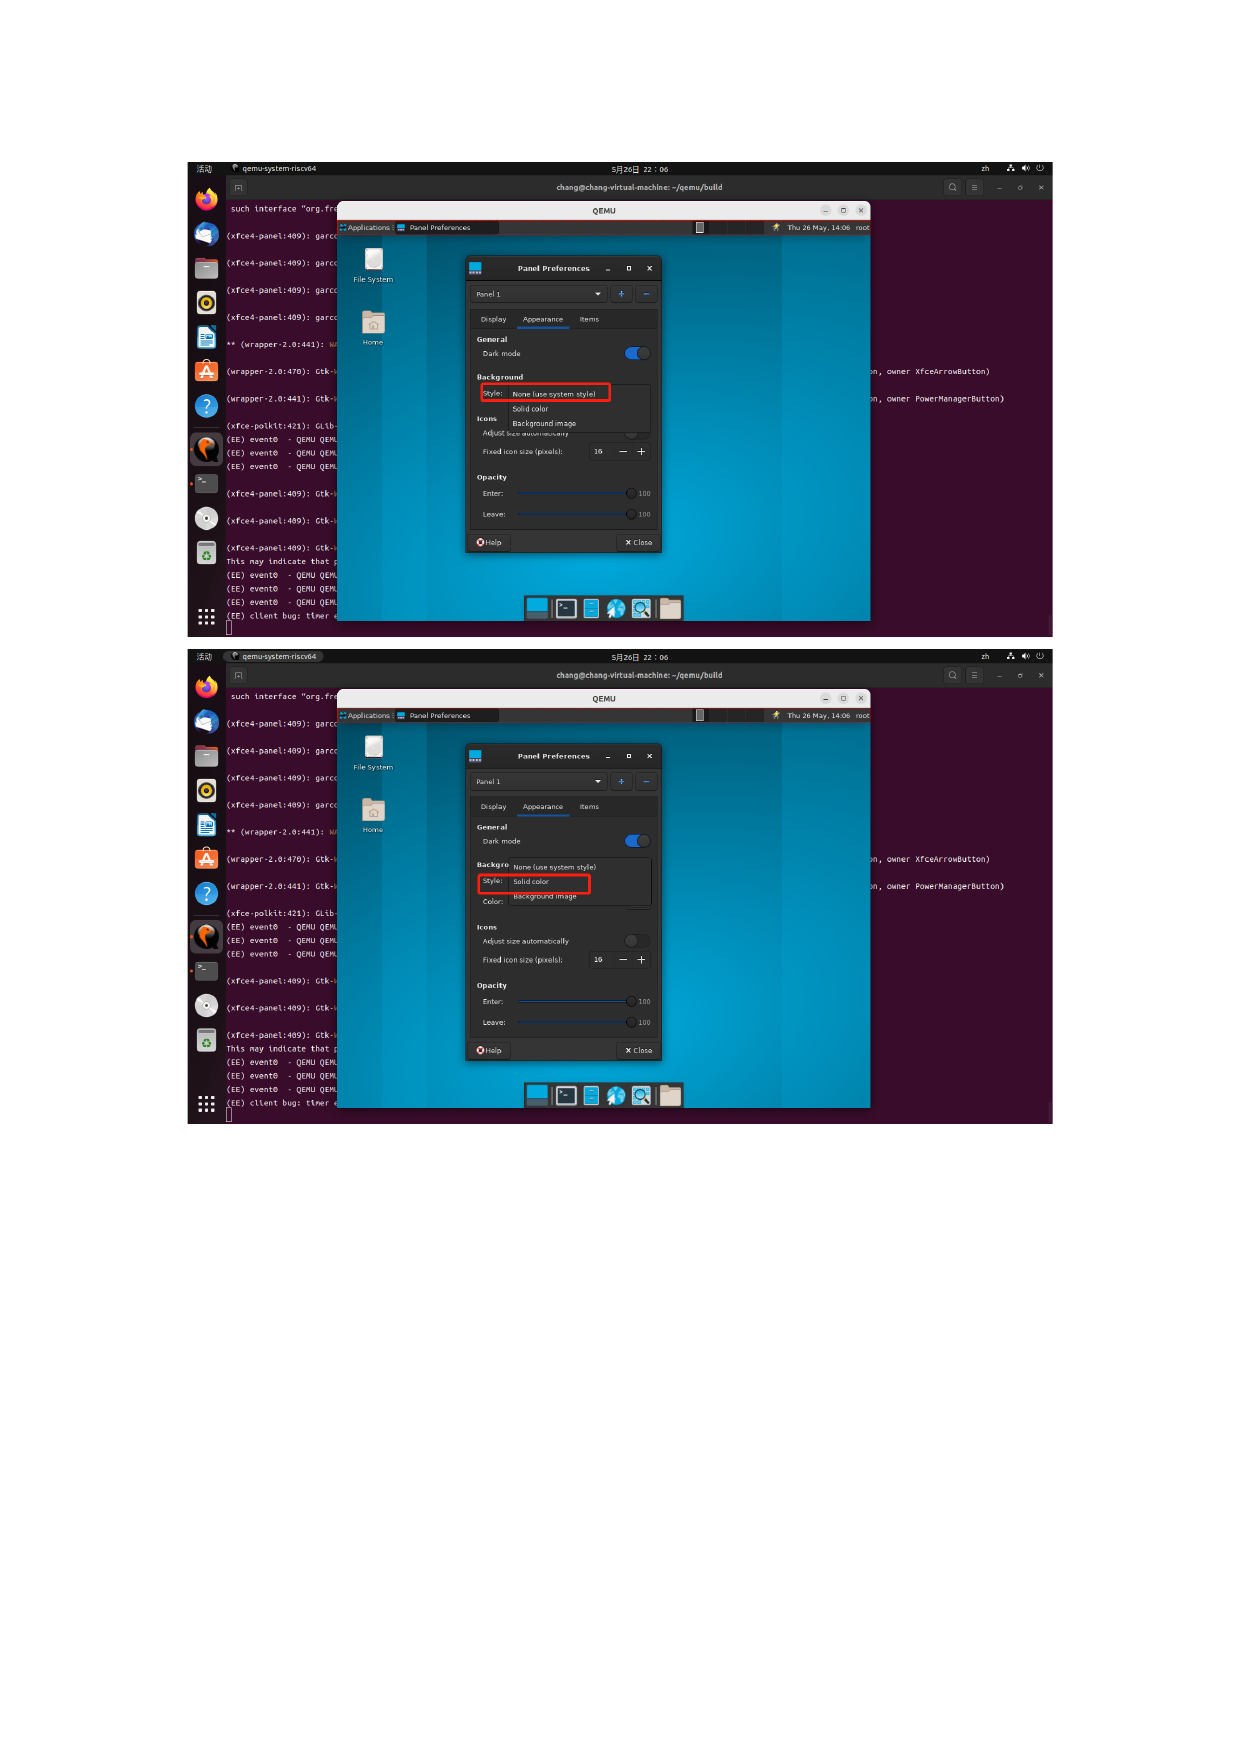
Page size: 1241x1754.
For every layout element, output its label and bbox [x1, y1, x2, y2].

picture [187, 649, 1053, 1124]
picture [187, 162, 1053, 637]
